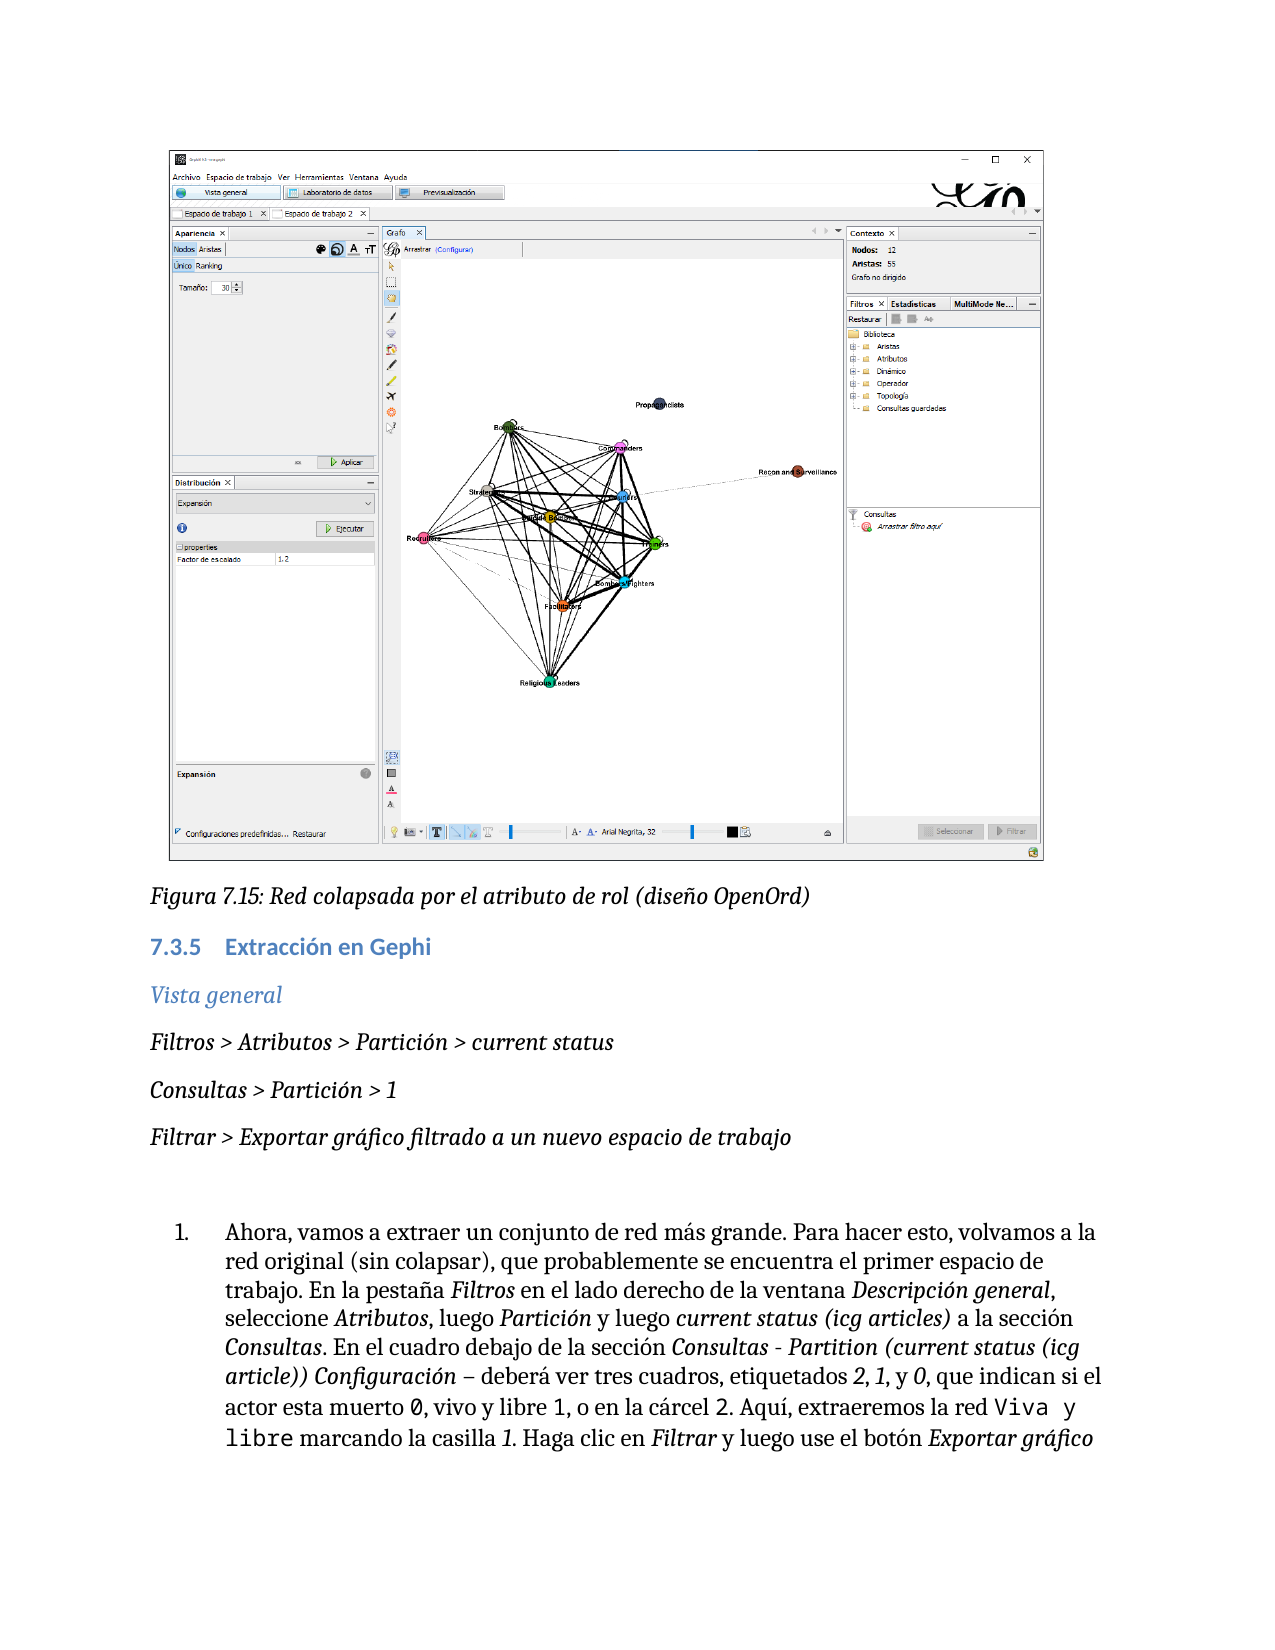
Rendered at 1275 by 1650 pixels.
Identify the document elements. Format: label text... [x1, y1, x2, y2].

text Consultas > Partición > 1 [150, 1076, 1125, 1104]
text Filtros > Atributos > Partición > current status [150, 1028, 1125, 1057]
text Filtrar > Exportar gráfico filtrado a un nuevo espacio de trabajo [150, 1123, 1125, 1152]
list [175, 1218, 1125, 1453]
subtitle 7.3.5 Extracción en Gephi [150, 931, 1125, 962]
text Vista general [150, 981, 1125, 1009]
picture [168, 150, 1044, 861]
text Figura 7.15: Red colapsada por el atributo de rol (diseño OpenOrd) [150, 882, 1125, 911]
